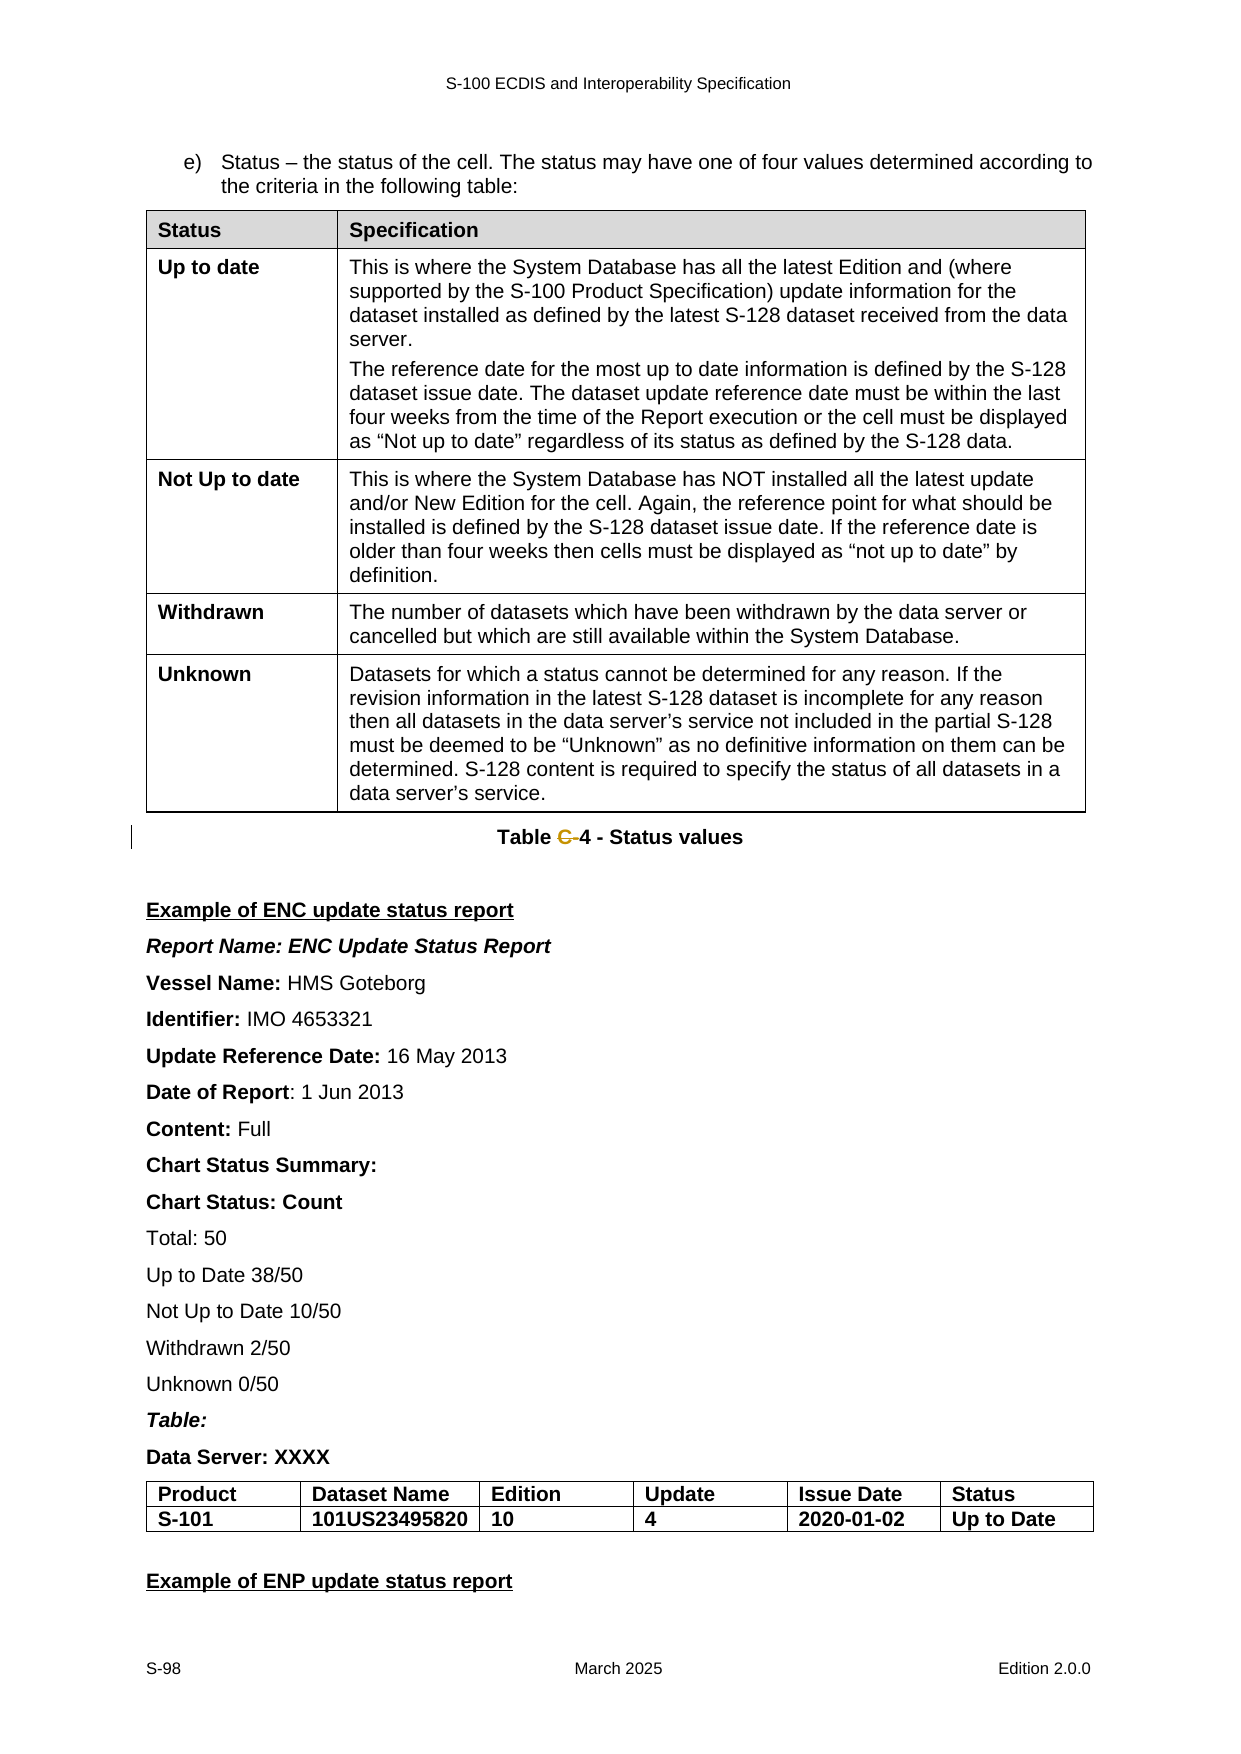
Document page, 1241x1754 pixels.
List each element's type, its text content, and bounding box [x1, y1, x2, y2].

text Example of ENC update status report [146, 898, 1094, 922]
text Table: [146, 1408, 1094, 1432]
text Content: Full [146, 1117, 1094, 1141]
text Identifier: IMO 4653321 [146, 1007, 1094, 1031]
text Vessel Name: HMS Goteborg [146, 971, 1094, 995]
table_header Update [634, 1482, 787, 1506]
table_cell Datasets for which a status cannot be determined for any reason. If the revision information in the latest S-128 dataset is incomplete for any reason then all datasets in the data server’s service not included in the partial S-128 must be deemed to be “Unknown” as no definitive information on them can be determined. S-128 content is required to specify the status of all datasets in a data server’s service. [338, 655, 1085, 811]
table_cell 4 [634, 1507, 787, 1531]
table_cell 101US23495820 [301, 1507, 479, 1531]
table_header Status [941, 1482, 1093, 1506]
text Unknown 0/50 [146, 1372, 1094, 1396]
table_header Product [147, 1482, 300, 1506]
text Not Up to Date 10/50 [146, 1299, 1094, 1323]
table_header Dataset Name [301, 1482, 479, 1506]
table_cell 10 [480, 1507, 633, 1531]
table_cell Not Up to date [147, 460, 337, 593]
text Data Server: XXXX [146, 1445, 1094, 1469]
table_cell Up to Date [941, 1507, 1093, 1531]
table_cell The number of datasets which have been withdrawn by the data server or cancelled but which are still available within the System Database. [338, 594, 1085, 654]
text Withdrawn 2/50 [146, 1335, 1094, 1359]
table_cell This is where the System Database has NOT installed all the latest update and/or New Edition for the cell. Again, the reference point for what should be installed is defined by the S-128 dataset issue date. If the reference date is older than four weeks then cells must be displayed as “not up to date” by definition. [338, 460, 1085, 593]
table_cell S-101 [147, 1507, 300, 1531]
table_cell Up to date [147, 249, 337, 459]
text Date of Report: 1 Jun 2013 [146, 1080, 1094, 1104]
text Chart Status Summary: [146, 1153, 1094, 1177]
table_cell Unknown [147, 655, 337, 811]
table_header Edition [480, 1482, 633, 1506]
text Table 4 - Status values [146, 825, 1094, 849]
text Total: 50 [146, 1226, 1094, 1250]
text Chart Status: Count [146, 1189, 1094, 1213]
table_header Status [147, 211, 337, 248]
text Report Name: ENC Update Status Report [146, 934, 1094, 958]
table_header Issue Date [788, 1482, 940, 1506]
table_cell This is where the System Database has all the latest Edition and (where supported by the S-100 Product Specification) update information for the dataset installed as defined by the latest S-128 dataset received from the data server. The reference date for the most up to date information is defined by the S-128 dataset issue date. The dataset update reference date must be within the last four weeks from the time of the Report execution or the cell must be displayed as “Not up to date” regardless of its status as defined by the S-128 data. [338, 249, 1085, 459]
table_cell Withdrawn [147, 594, 337, 654]
table_header Specification [338, 211, 1085, 248]
table_cell 2020-01-02 [788, 1507, 940, 1531]
list Status – the status of the cell. The status may have one of four values determined according to the criteria in the following table: [183, 150, 1094, 198]
text Update Reference Date: 16 May 2013 [146, 1044, 1094, 1068]
text Example of ENP update status report [146, 1569, 1094, 1593]
text Up to Date 38/50 [146, 1262, 1094, 1286]
